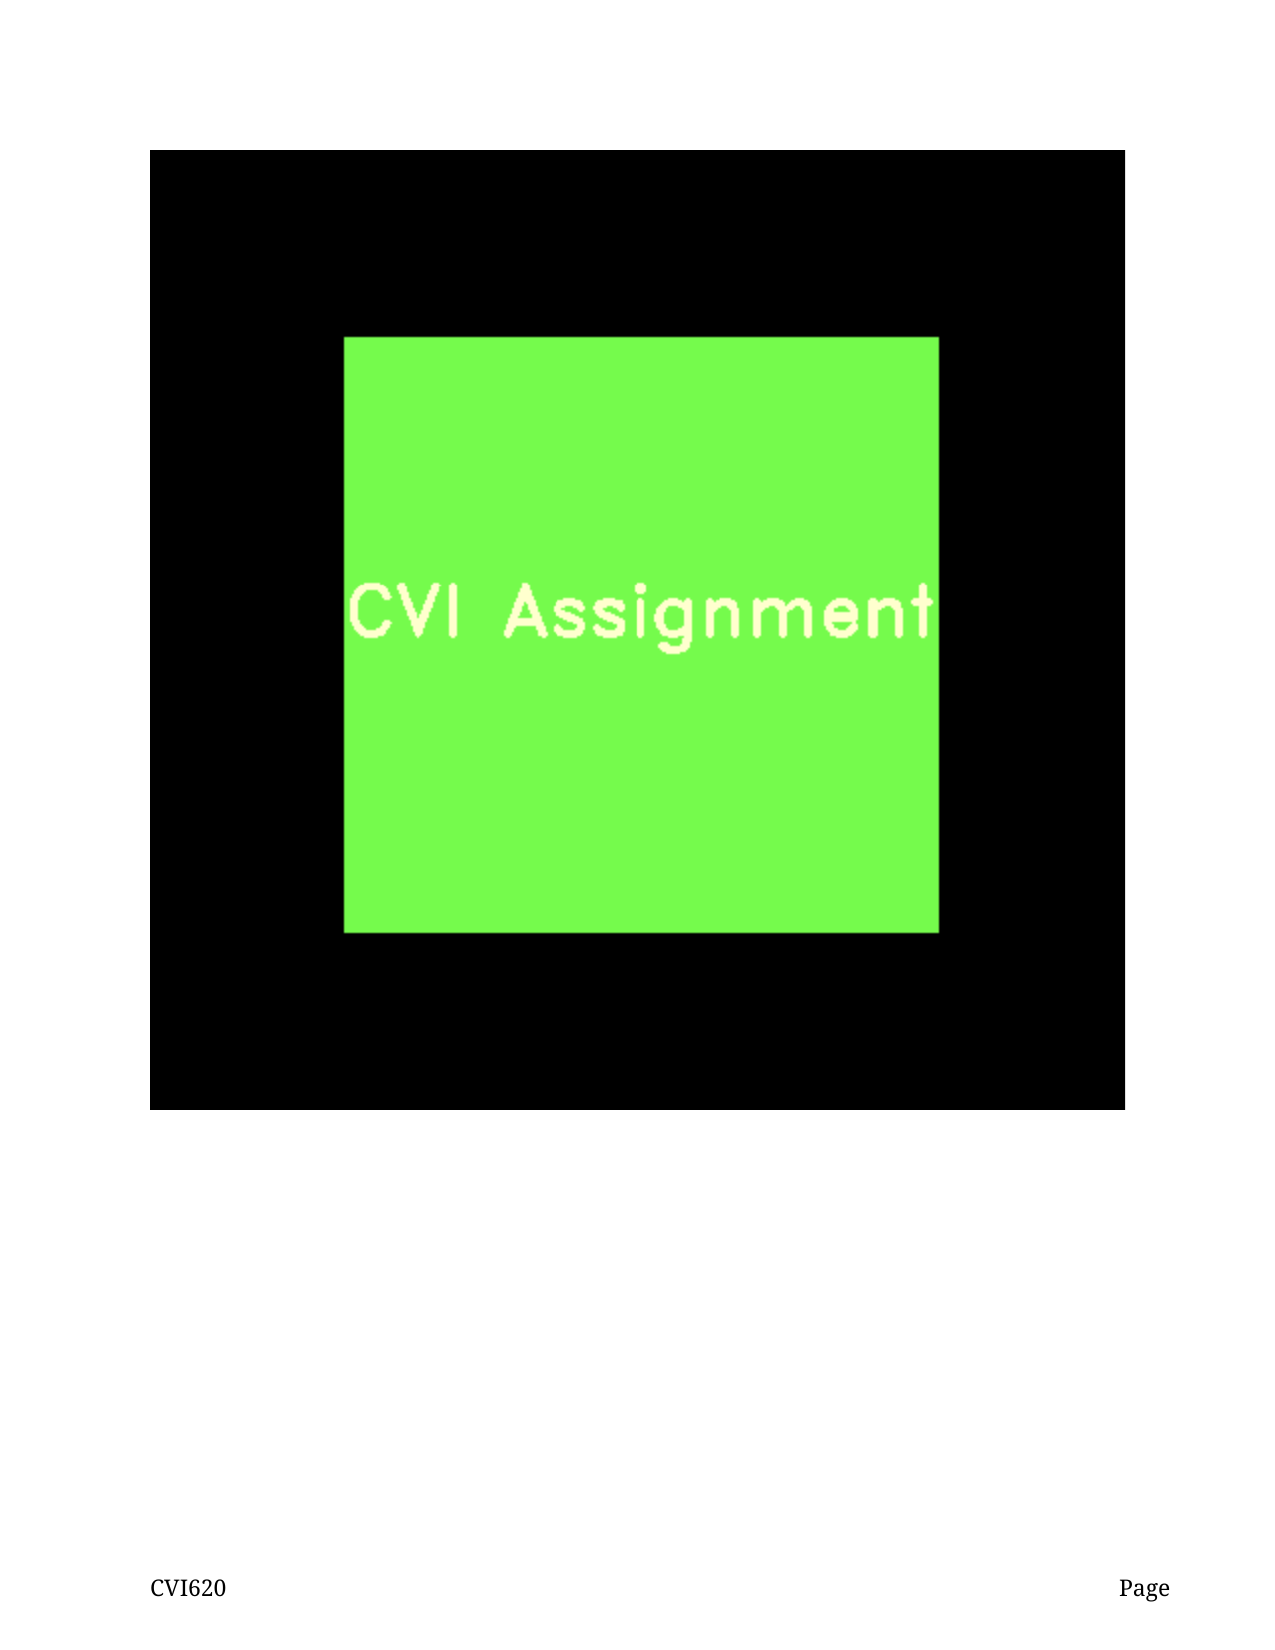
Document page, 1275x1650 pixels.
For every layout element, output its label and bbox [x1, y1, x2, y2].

picture [150, 150, 1125, 1110]
